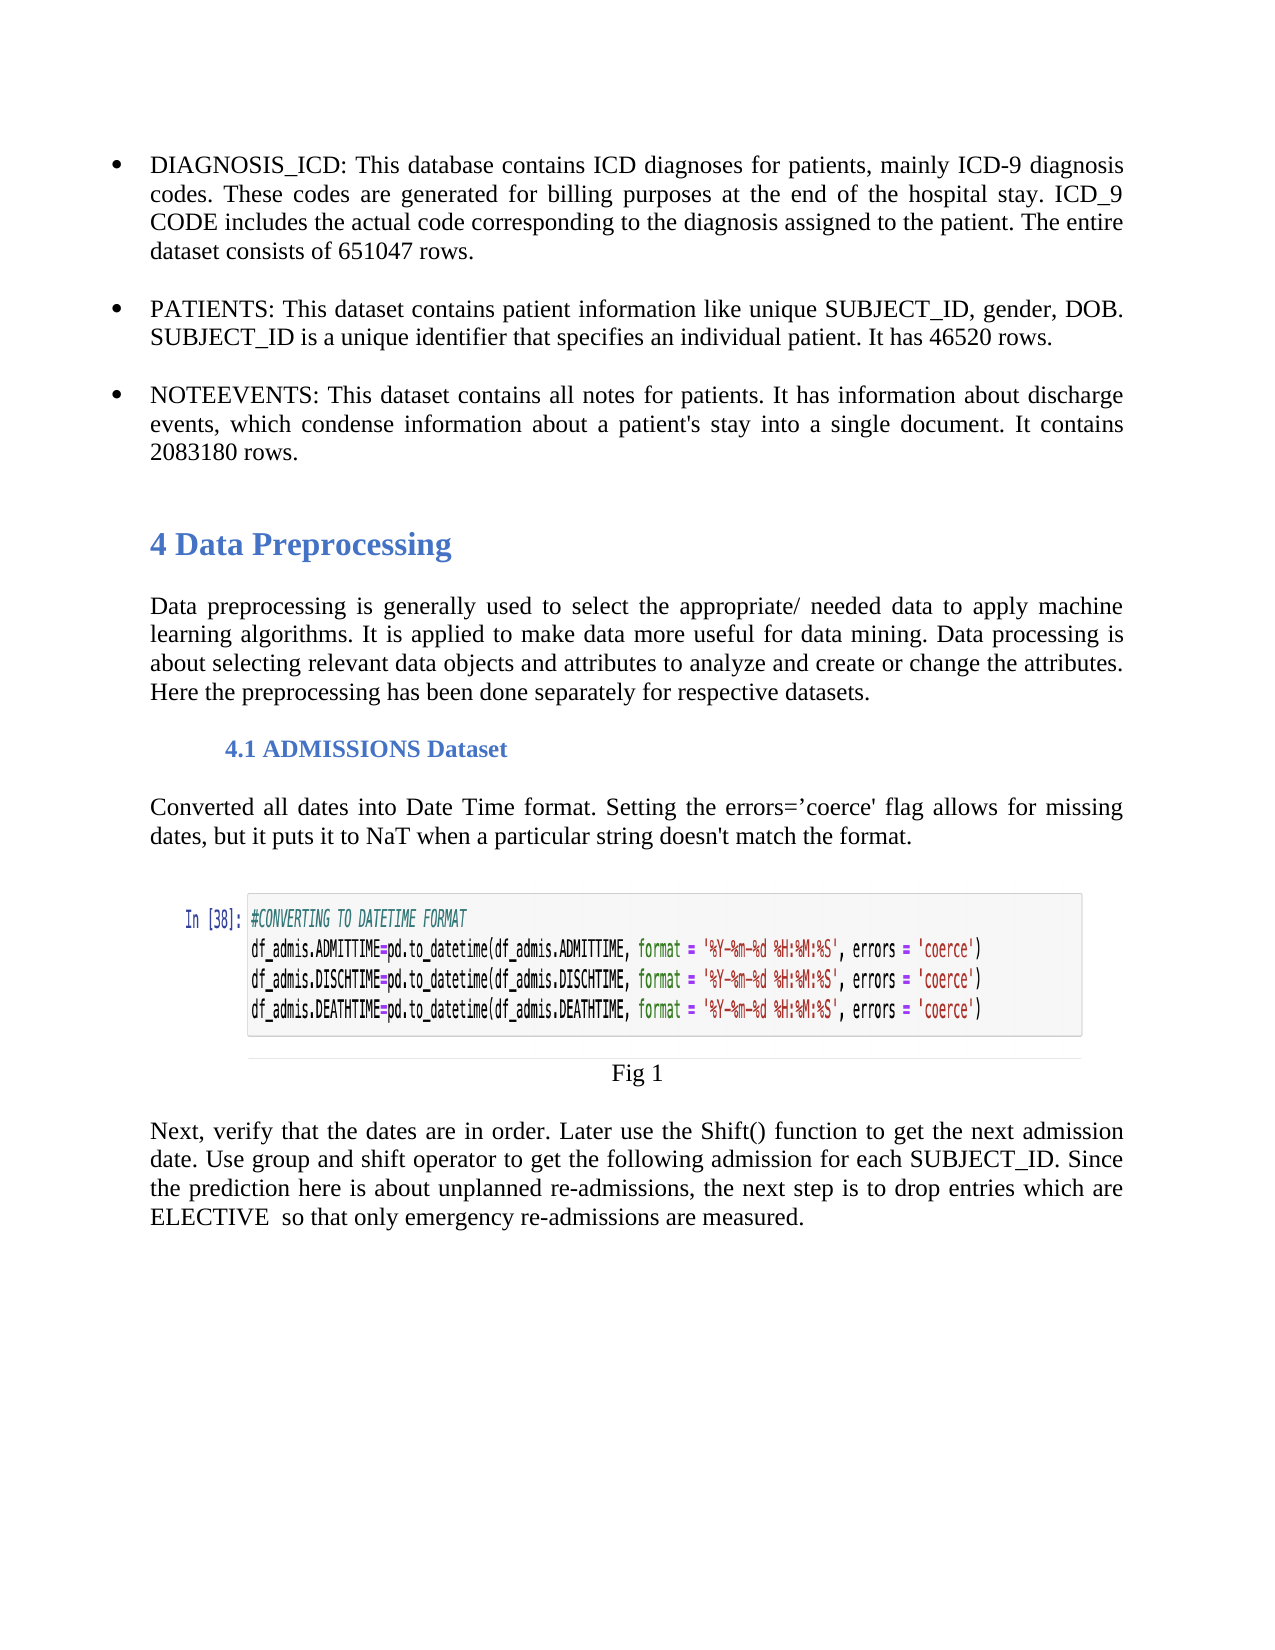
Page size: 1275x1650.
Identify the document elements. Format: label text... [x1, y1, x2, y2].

list Converted all dates into Date Time format. Setting the errors=’coerce' flag allows for missing dates, but it puts it to NaT when a particular string doesn't match the format. [150, 792, 1125, 849]
list 4 Data Preprocessing [150, 524, 1125, 562]
list PATIENTS: This dataset contains patient information like unique SUBJECT_ID, gender, DOB. SUBJECT_ID is a unique identifier that specifies an individual patient. It has 46520 rows. [112, 294, 1125, 351]
list Data preprocessing is generally used to select the appropriate/ needed data to apply machine learning algorithms. It is applied to make data more useful for data mining. Data processing is about selecting relevant data objects and attributes to analyze and create or change the attributes. Here the preprocessing has been done separately for respective datasets. [150, 591, 1125, 706]
picture [180, 878, 1095, 1059]
list Fig 1 [150, 1058, 1125, 1087]
list Next, verify that the dates are in order. Later use the Shift() function to get the next admission date. Use group and shift operator to get the following admission for each SUBJECT_ID. Since the prediction here is about unplanned re-admissions, the next step is to drop entries which are ELECTIVE so that only emergency re-admissions are measured. [150, 1116, 1125, 1231]
list NOTEEVENTS: This dataset contains all notes for patients. It has information about discharge events, which condense information about a patient's stay into a single document. It contains 2083180 rows. [112, 380, 1125, 466]
list DIAGNOSIS_ICD: This database contains ICD diagnoses for patients, mainly ICD-9 diagnosis codes. These codes are generated for billing purposes at the end of the hospital stay. ICD_9 CODE includes the actual code corresponding to the diagnosis assigned to the patient. The entire dataset consists of 651047 rows. [112, 150, 1125, 265]
list ADMISSIONS Dataset [225, 734, 1125, 763]
